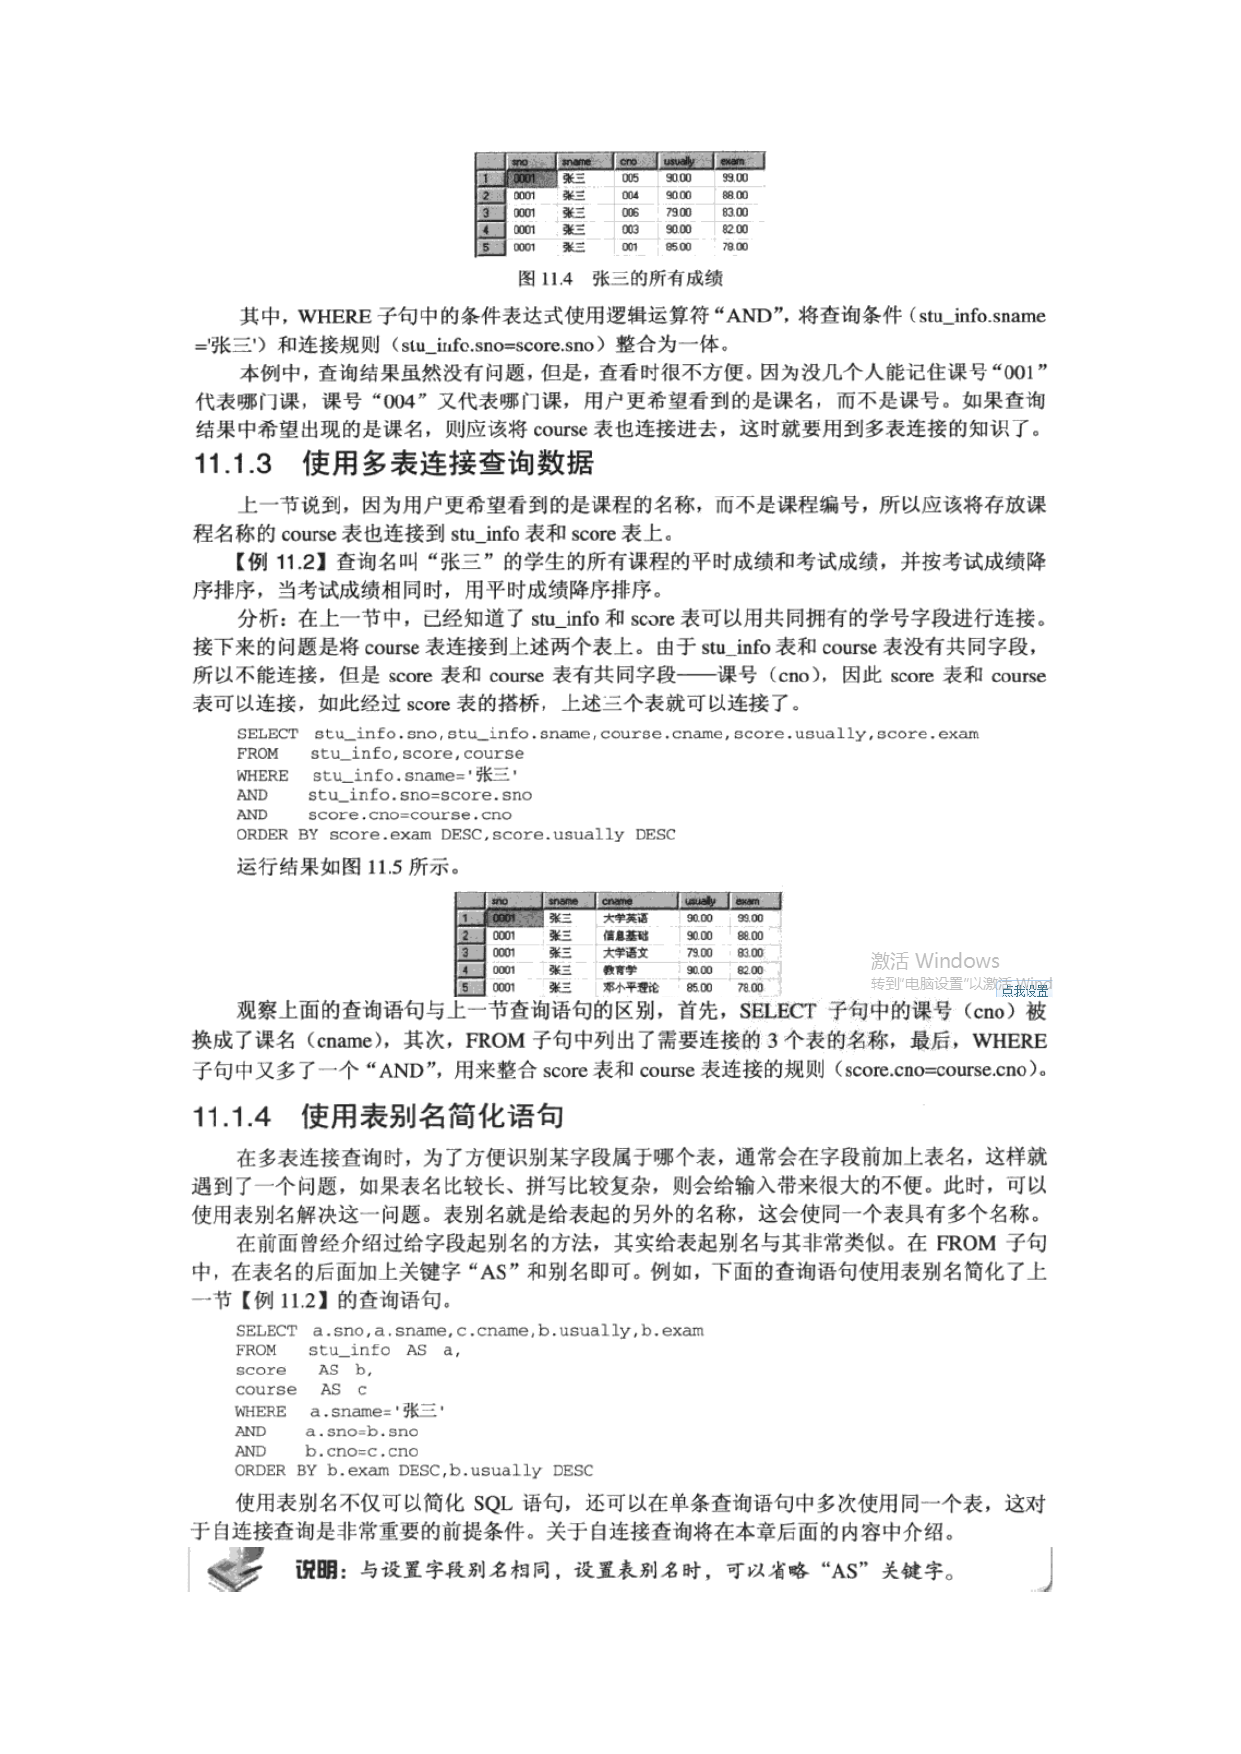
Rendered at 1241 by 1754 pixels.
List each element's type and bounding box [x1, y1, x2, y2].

picture [187, 150, 1053, 1592]
